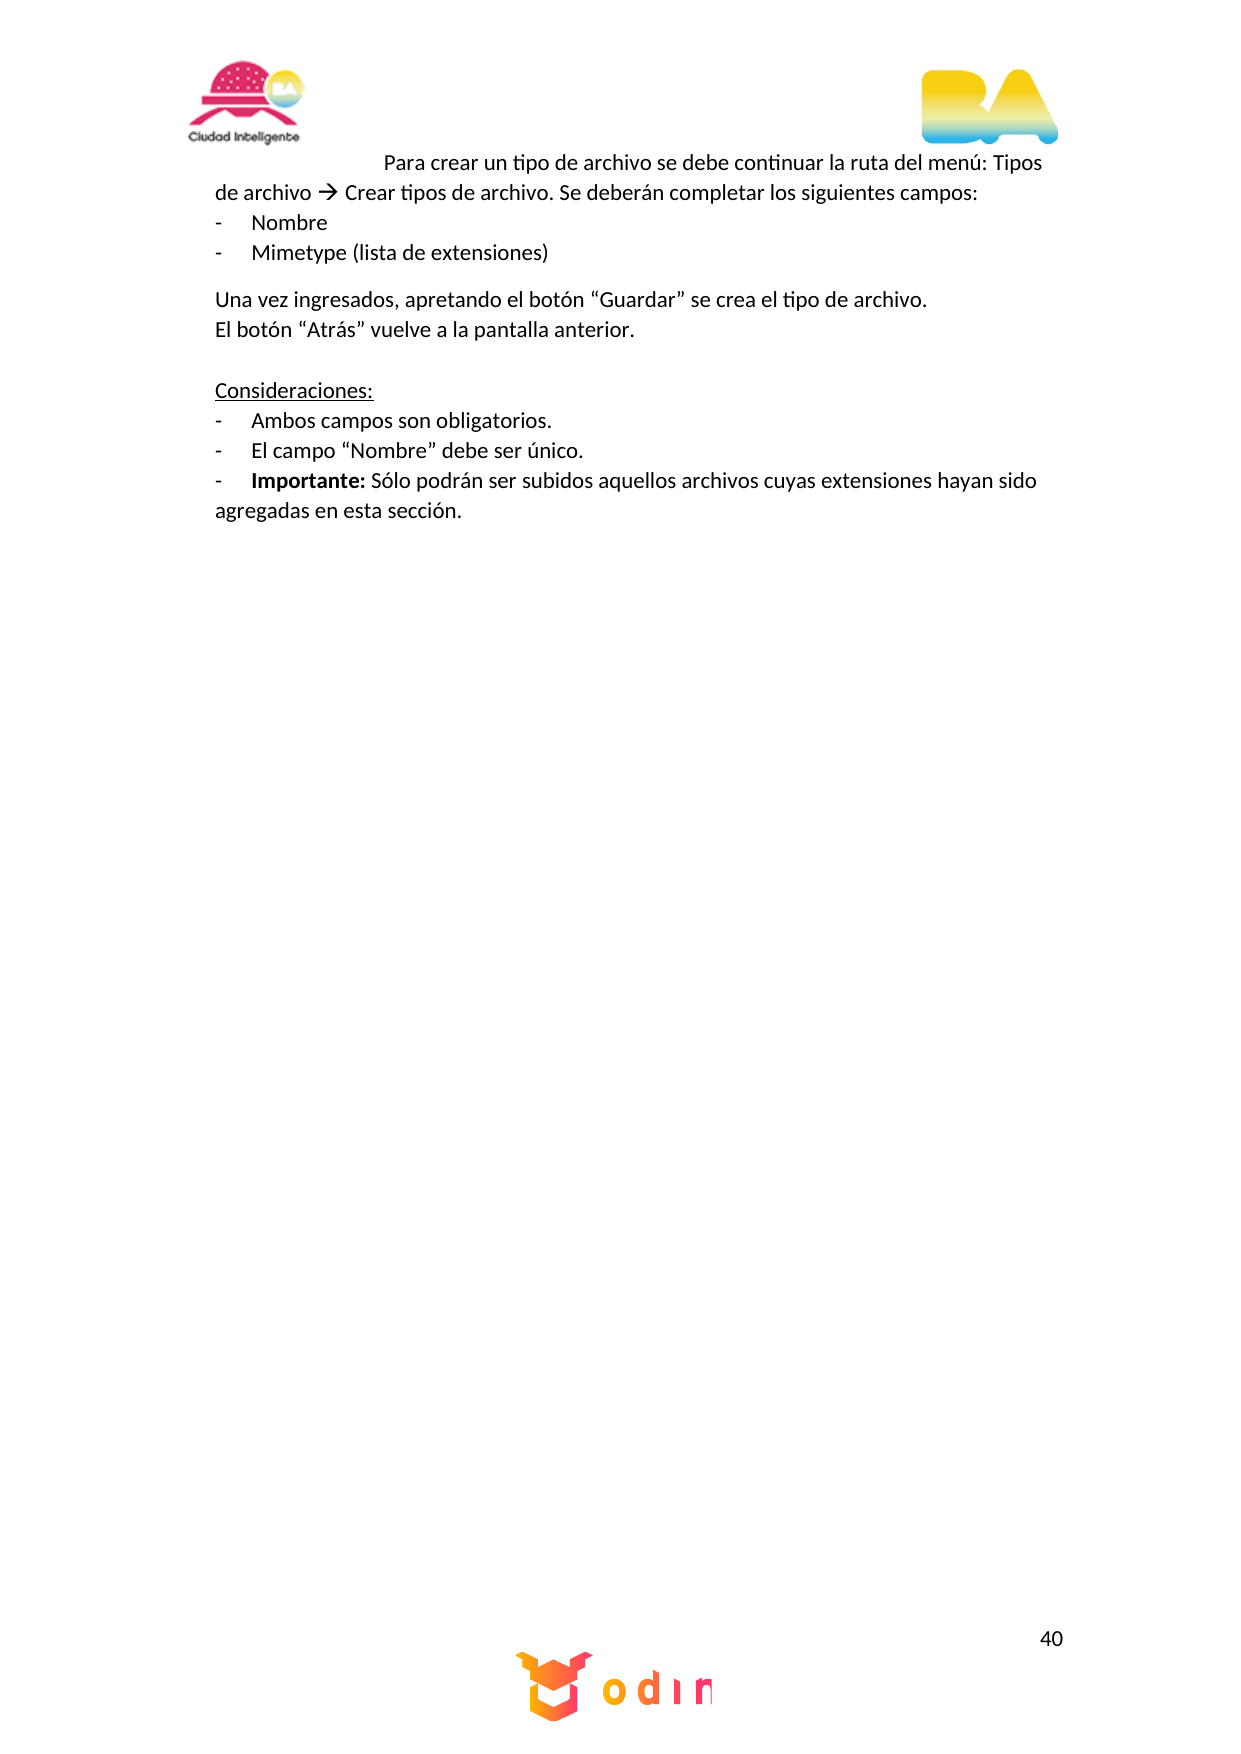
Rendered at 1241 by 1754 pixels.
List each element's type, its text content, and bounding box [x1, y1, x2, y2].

picture [514, 1652, 712, 1721]
picture [177, 45, 326, 162]
text Una vez ingresados, apretando el botón “Guardar” se crea el tipo de archivo. El botón “Atrás” vuelve a la pantalla anterior. Consideraciones: - Ambos campos son obligatorios. - El campo “Nombre” debe ser único. - Importante: Sólo podrán ser subidos aquellos archivos cuyas extensiones hayan sido agregadas en esta sección. [215, 285, 1063, 524]
picture [917, 65, 1058, 144]
text Para crear un tipo de archivo se debe continuar la ruta del menú: Tipos de archivo Crear tipos de archivo. Se deberán completar los siguientes campos: - Nombre - Mimetype (lista de extensiones) [215, 148, 1063, 266]
